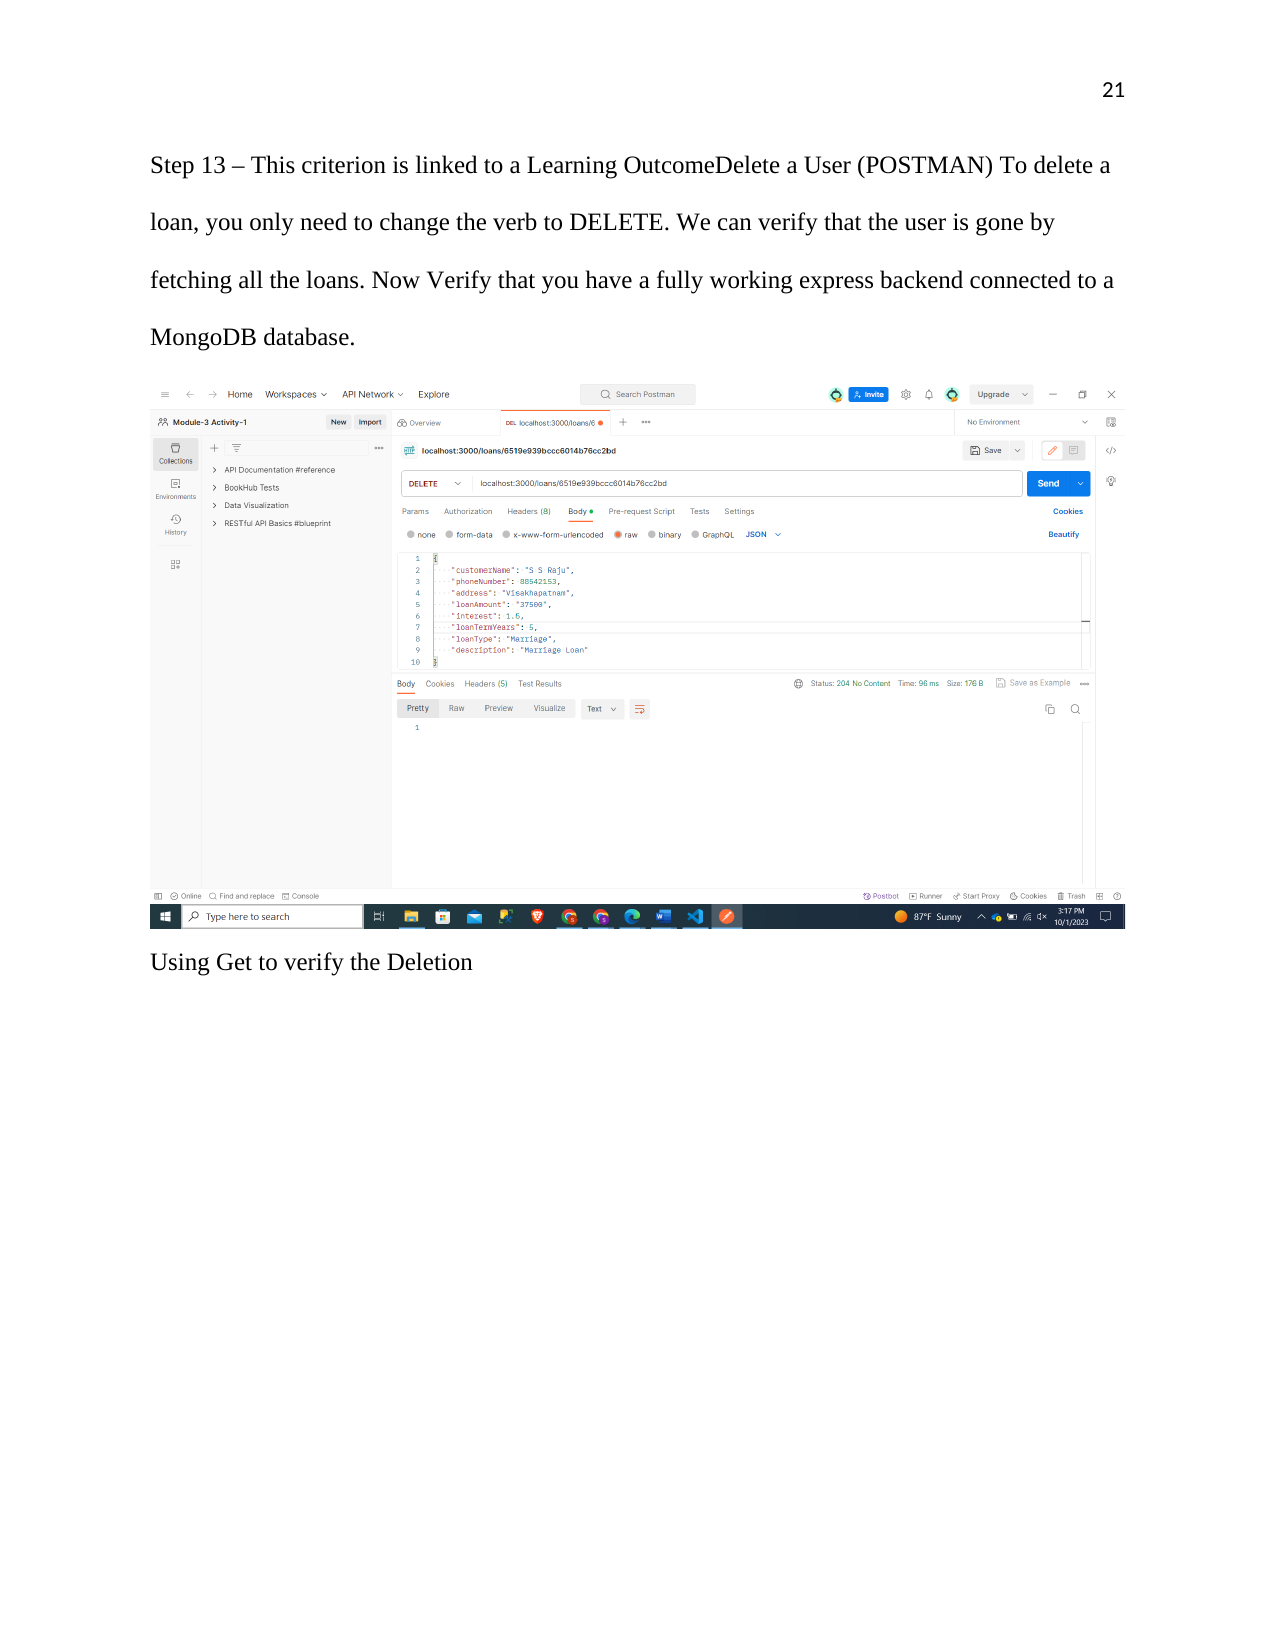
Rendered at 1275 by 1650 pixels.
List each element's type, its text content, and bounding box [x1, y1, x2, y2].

text Using Get to verify the Deletion [150, 947, 1125, 976]
picture [150, 380, 1125, 929]
subtitle Step 13 – This criterion is linked to a Learning OutcomeDelete a User (POSTMAN) To delete a loan, you only need to change the verb to DELETE. We can verify that the user is gone by fetching all the loans. Now Verify that you have a fully working express backend connected to a MongoDB database. [150, 150, 1125, 351]
